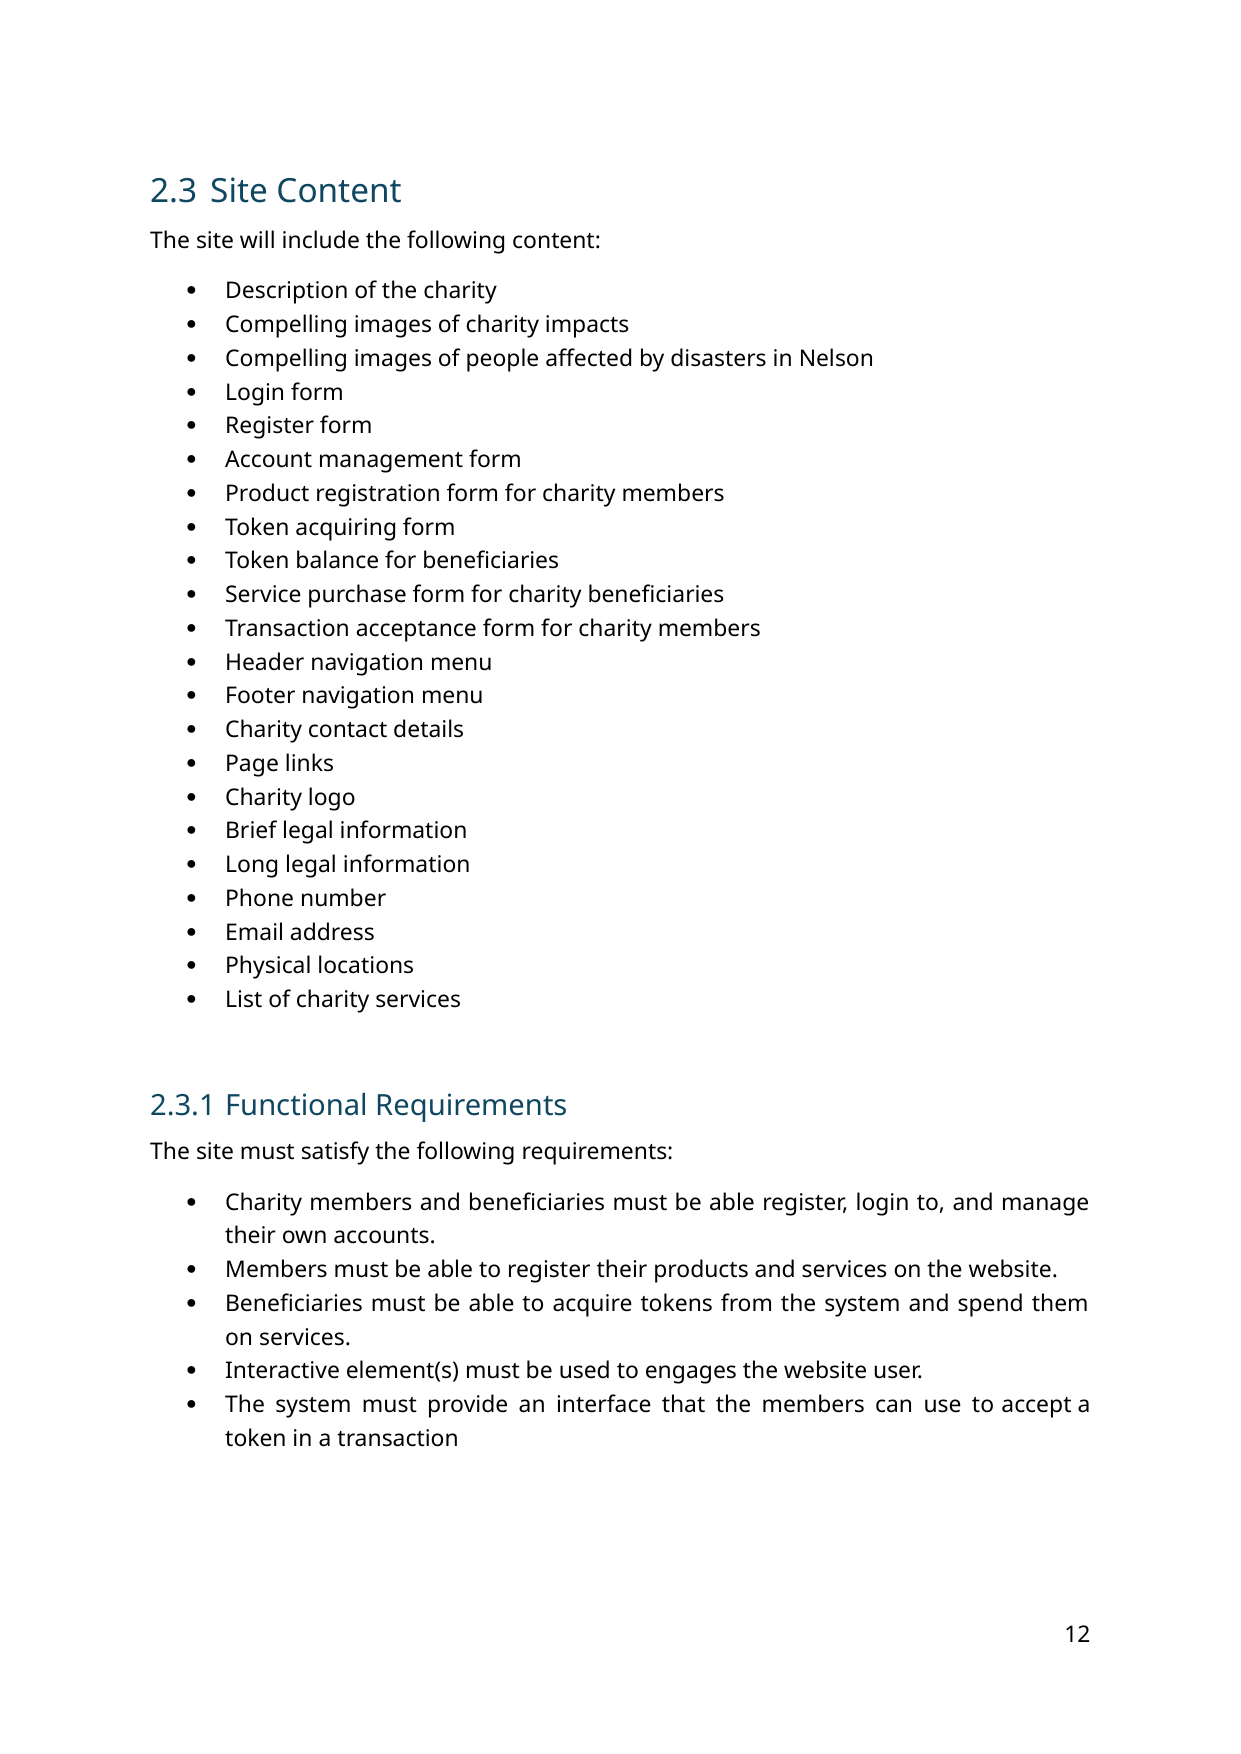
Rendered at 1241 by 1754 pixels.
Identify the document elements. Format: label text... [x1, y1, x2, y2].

list Token balance for beneficiaries [187, 544, 1090, 576]
subtitle Functional Requirements [150, 1084, 1090, 1124]
list Brief legal information [187, 814, 1090, 846]
list Account management form [187, 443, 1090, 474]
list Email address [187, 916, 1090, 947]
list Token acquiring form [187, 511, 1090, 542]
list Charity members and beneficiaries must be able register, login to, and manage their own accounts. [187, 1186, 1090, 1251]
list Page links [187, 747, 1090, 778]
list List of charity services [187, 983, 1090, 1014]
list Long legal information [187, 848, 1090, 879]
list The system must provide an interface that the members can use to accept a token in a transaction [187, 1388, 1090, 1453]
list Header navigation menu [187, 646, 1090, 677]
list Physical locations [187, 949, 1090, 981]
list Members must be able to register their products and services on the website. [187, 1253, 1090, 1284]
list Phone number [187, 882, 1090, 913]
list Beneficiaries must be able to acquire tokens from the system and spend them on services. [187, 1287, 1090, 1352]
subtitle Site Content [150, 167, 1090, 212]
list Product registration form for charity members [187, 477, 1090, 508]
list Footer navigation menu [187, 679, 1090, 711]
list Compelling images of charity impacts [187, 308, 1090, 339]
list Charity logo [187, 781, 1090, 812]
text The site will include the following content: [150, 224, 1090, 255]
list Transaction acceptance form for charity members [187, 612, 1090, 643]
text The site must satisfy the following requirements: [150, 1135, 1090, 1166]
list Service purchase form for charity beneficiaries [187, 578, 1090, 609]
list Login form [187, 376, 1090, 407]
list Charity contact details [187, 713, 1090, 744]
list Compelling images of people affected by disasters in Nelson [187, 342, 1090, 373]
list Register form [187, 409, 1090, 441]
list Description of the charity [187, 274, 1090, 306]
list Interactive element(s) must be used to engages the website user. [187, 1354, 1090, 1386]
